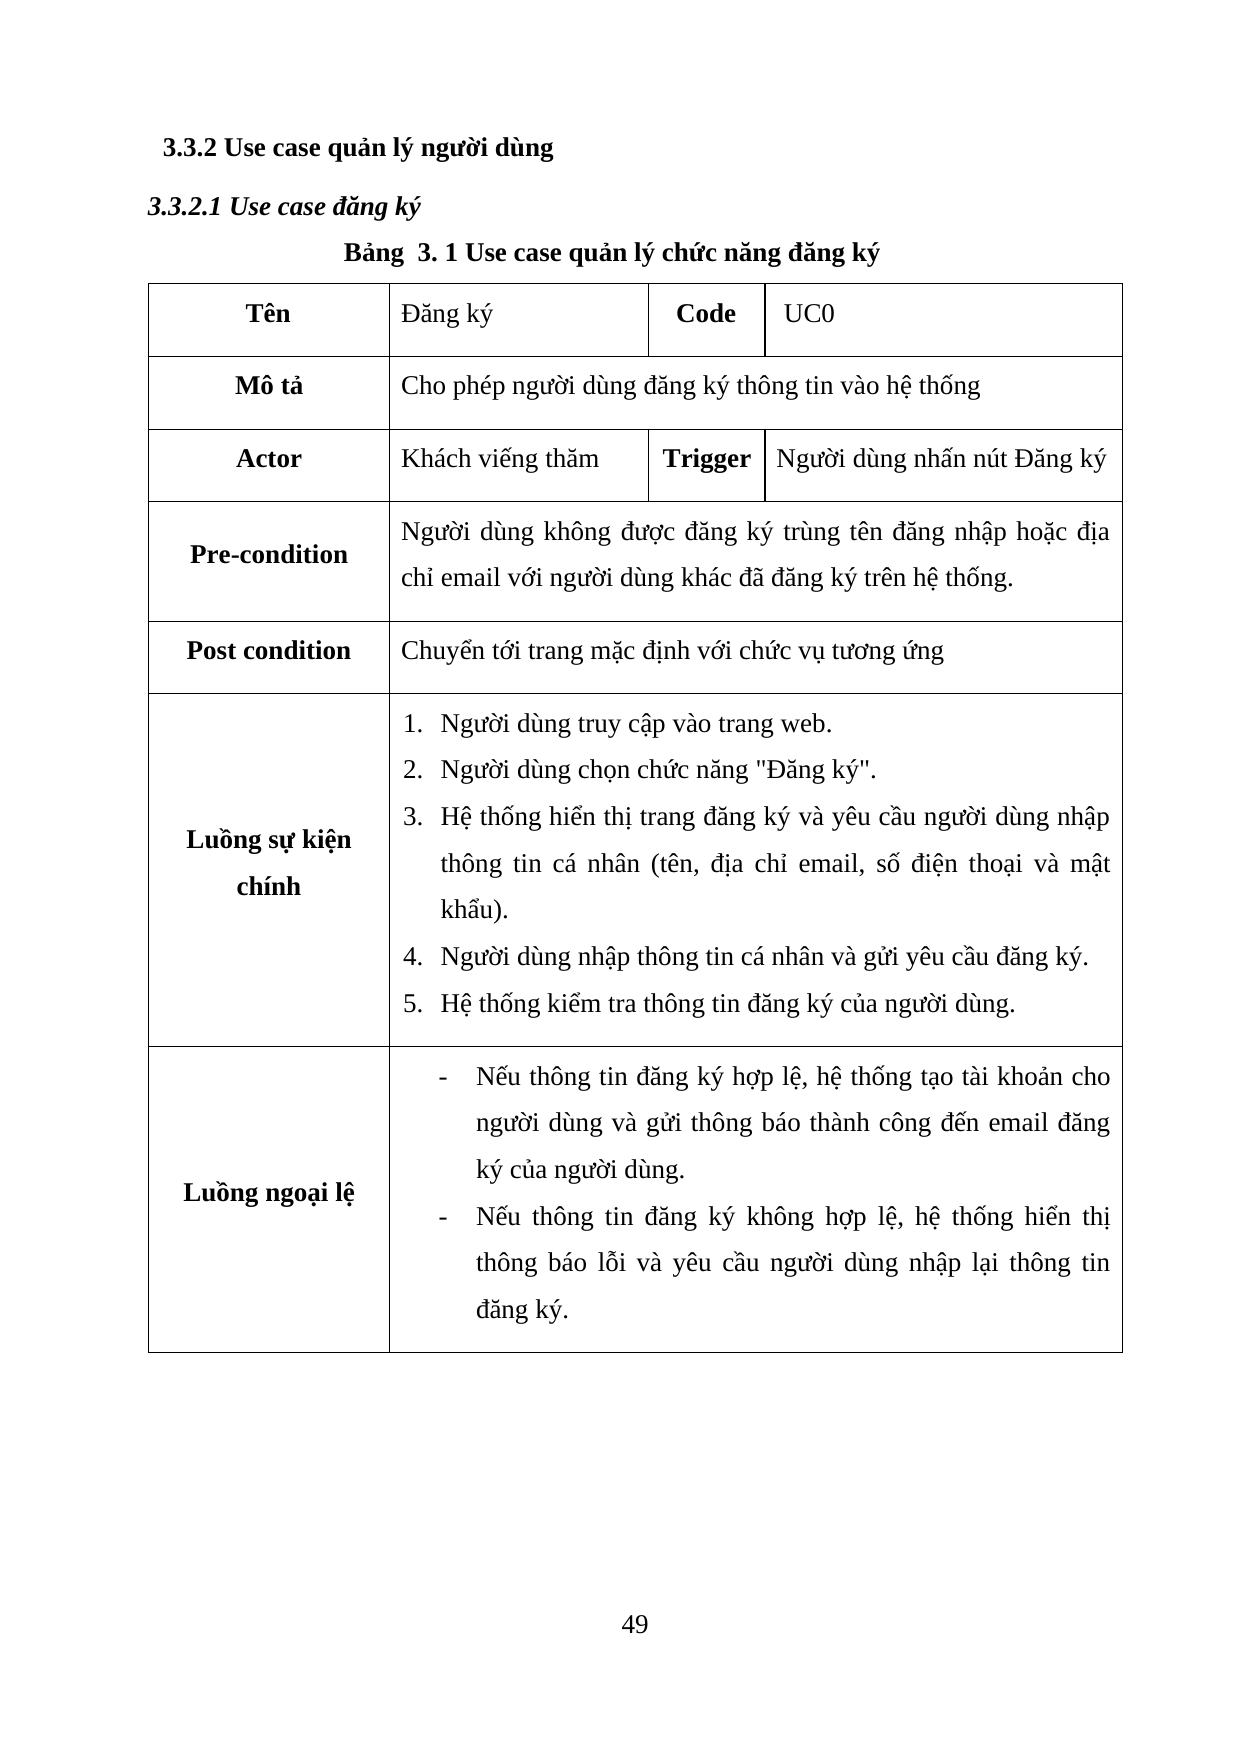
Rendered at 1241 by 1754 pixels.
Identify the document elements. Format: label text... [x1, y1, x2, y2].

table_header Tên [149, 284, 389, 356]
table_cell Post condition [149, 622, 389, 693]
table_cell Cho phép người dùng đăng ký thông tin vào hệ thống [390, 357, 1122, 428]
text Use case quản lý người dùng [148, 131, 1122, 162]
text Use case quản lý chức năng đăng ký [148, 236, 1122, 268]
table_cell Luồng sự kiện chính [149, 694, 389, 1046]
table_cell Actor [149, 430, 389, 501]
table_cell Người dùng không được đăng ký trùng tên đăng nhập hoặc địa chỉ email với người dùng khác đã đăng ký trên hệ thống. [390, 502, 1122, 621]
table_cell Mô tả [149, 357, 389, 428]
table_header Đăng ký [390, 284, 648, 356]
table_cell Chuyển tới trang mặc định với chức vụ tương ứng [390, 622, 1122, 693]
table_cell Trigger [649, 430, 764, 501]
table_cell Pre-condition [149, 502, 389, 621]
table_cell Luồng ngoại lệ [149, 1047, 389, 1352]
table_cell Người dùng nhấn nút Đăng ký [766, 430, 1122, 501]
text Use case đăng ký [148, 190, 1122, 221]
table_cell Khách viếng thăm [390, 430, 648, 501]
table_cell Người dùng truy cập vào trang web. Người dùng chọn chức năng "Đăng ký". Hệ thống hiển thị trang đăng ký và yêu cầu người dùng nhập thông tin cá nhân (tên, địa chỉ email, số điện thoại và mật khẩu). Người dùng nhập thông tin cá nhân và gửi yêu cầu đăng ký. Hệ thống kiểm tra thông tin đăng ký của người dùng. [390, 694, 1122, 1046]
table_header UC0 [766, 284, 1122, 356]
table_cell Nếu thông tin đăng ký hợp lệ, hệ thống tạo tài khoản cho người dùng và gửi thông báo thành công đến email đăng ký của người dùng. Nếu thông tin đăng ký không hợp lệ, hệ thống hiển thị thông báo lỗi và yêu cầu người dùng nhập lại thông tin đăng ký. [390, 1047, 1122, 1352]
table_header Code [649, 284, 764, 356]
